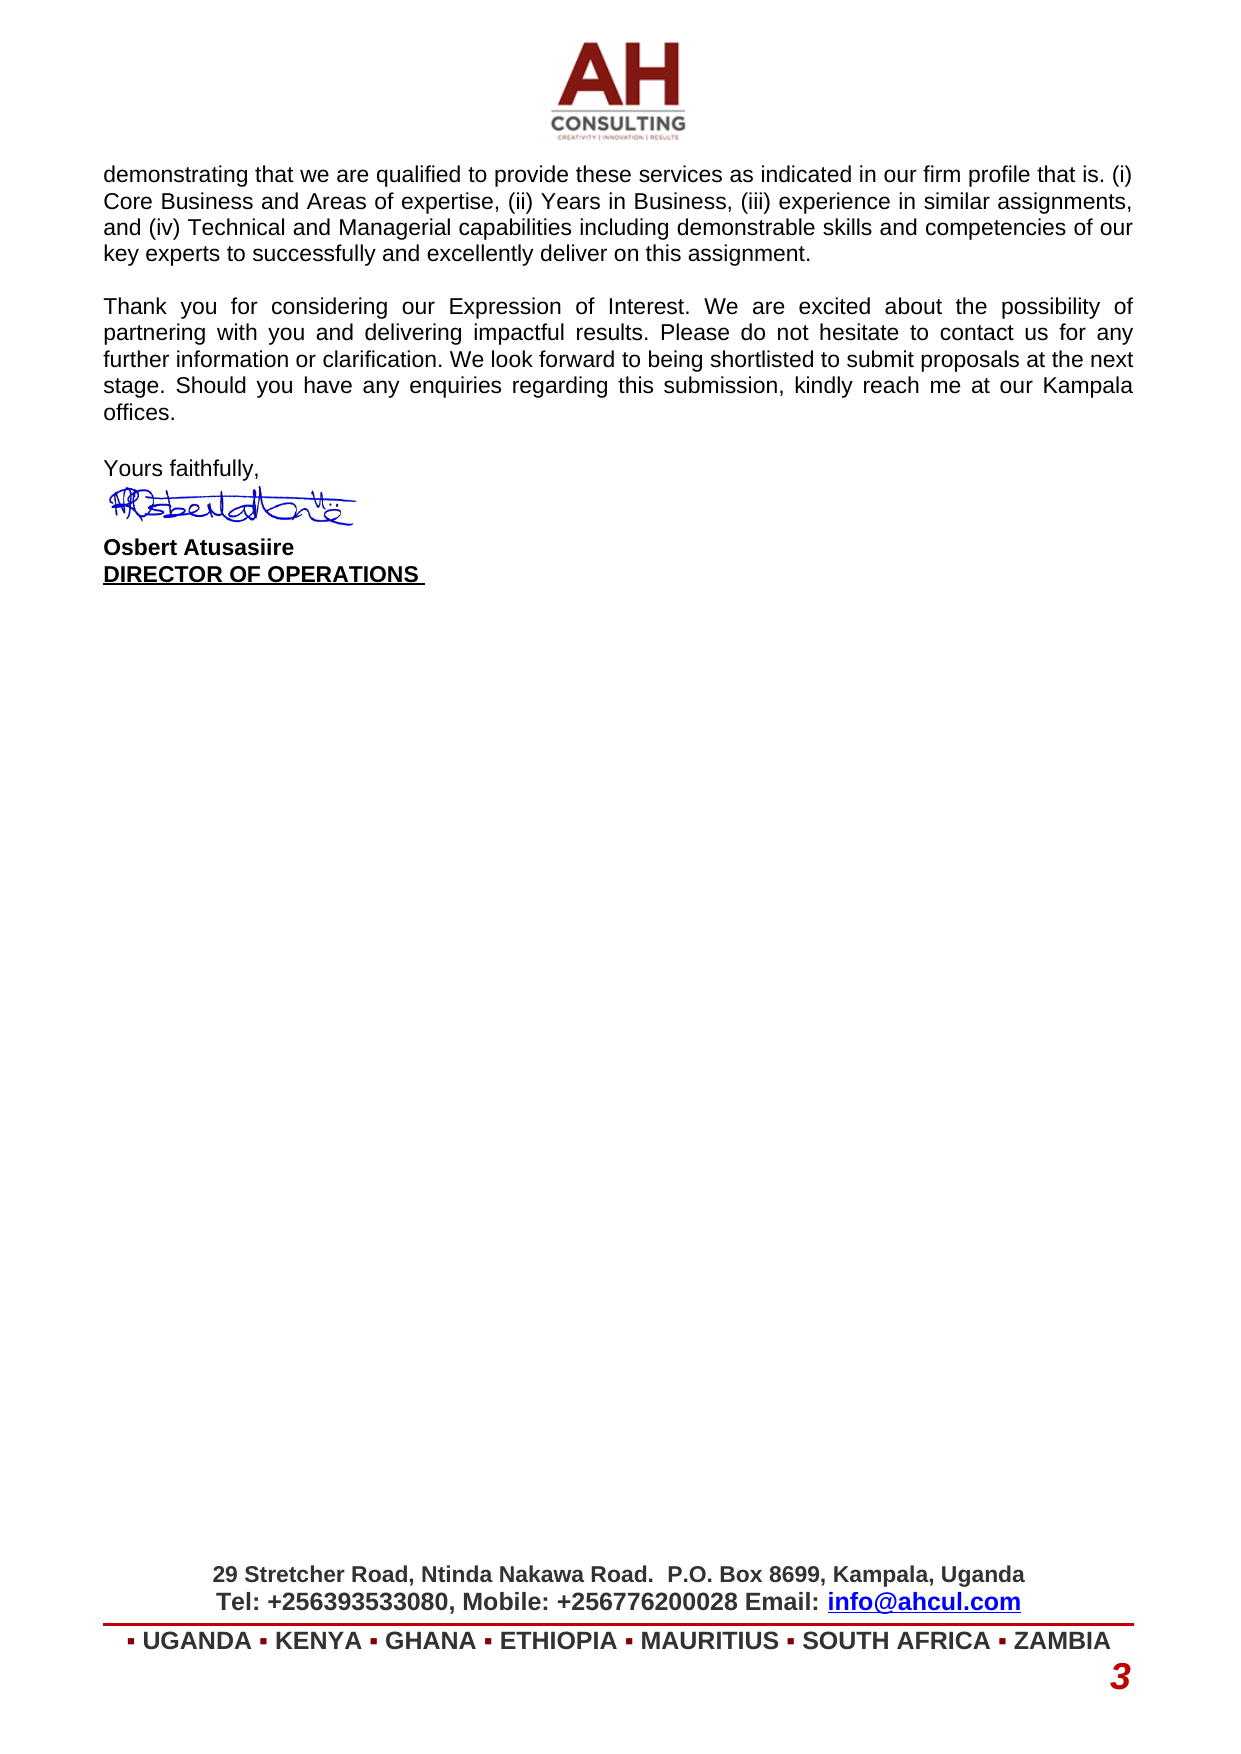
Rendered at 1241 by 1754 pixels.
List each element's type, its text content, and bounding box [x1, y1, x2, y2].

picture [544, 37, 693, 145]
text Osbert Atusasiire [103, 534, 1134, 561]
picture [103, 481, 362, 531]
text Thank you for considering our Expression of Interest. We are excited about the possibility of partnering with you and delivering impactful results. Please do not hesitate to contact us for any further information or clarification. We look forward to being shortlisted to submit proposals at the next stage. Should you have any enquiries regarding this submission, kindly reach me at our Kampala offices. [103, 293, 1134, 425]
text DIRECTOR OF OPERATIONS [103, 561, 1134, 587]
text Yours faithfully, [103, 455, 1134, 481]
